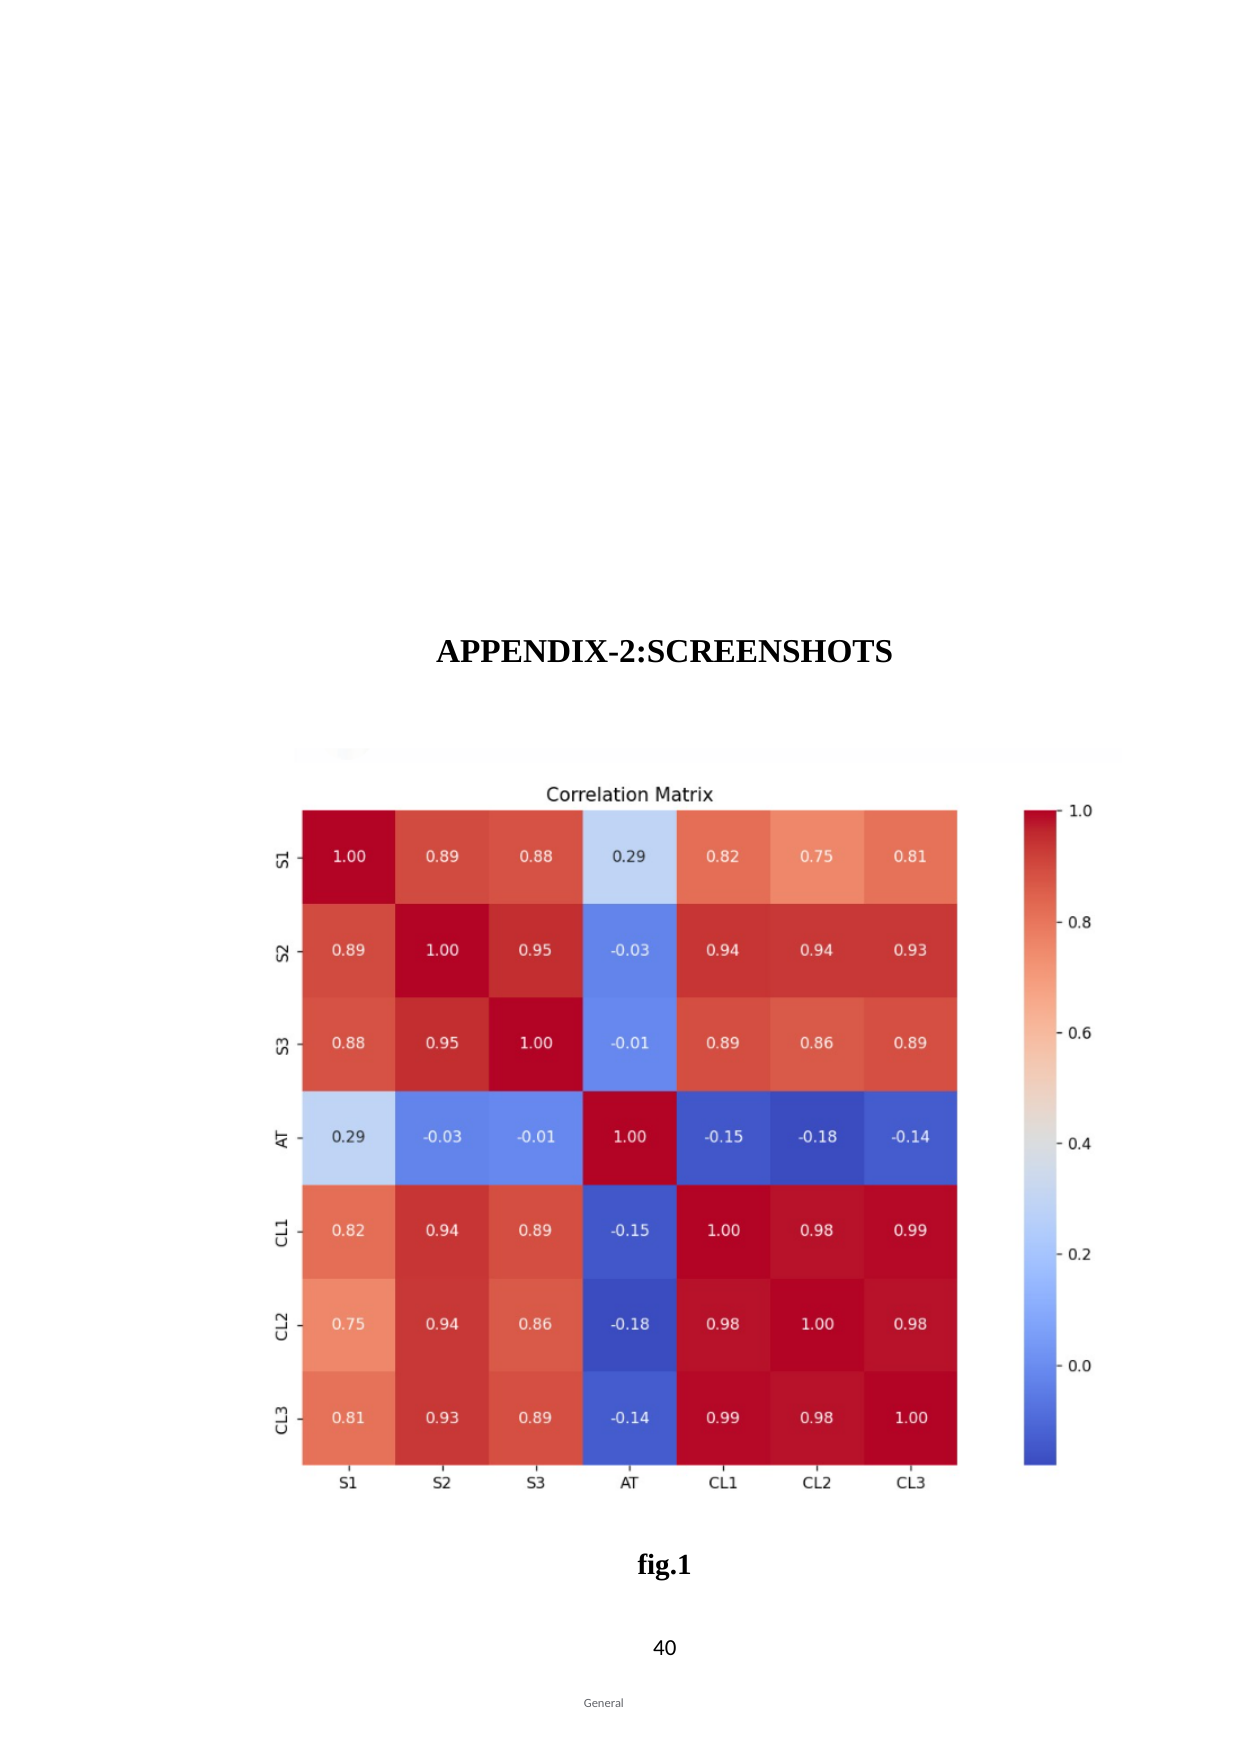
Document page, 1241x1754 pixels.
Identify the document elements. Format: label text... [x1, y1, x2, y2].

text APPENDIX-2:SCREENSHOTS [207, 631, 1122, 669]
picture [206, 735, 1123, 1529]
text fig.1 [207, 1547, 1122, 1581]
